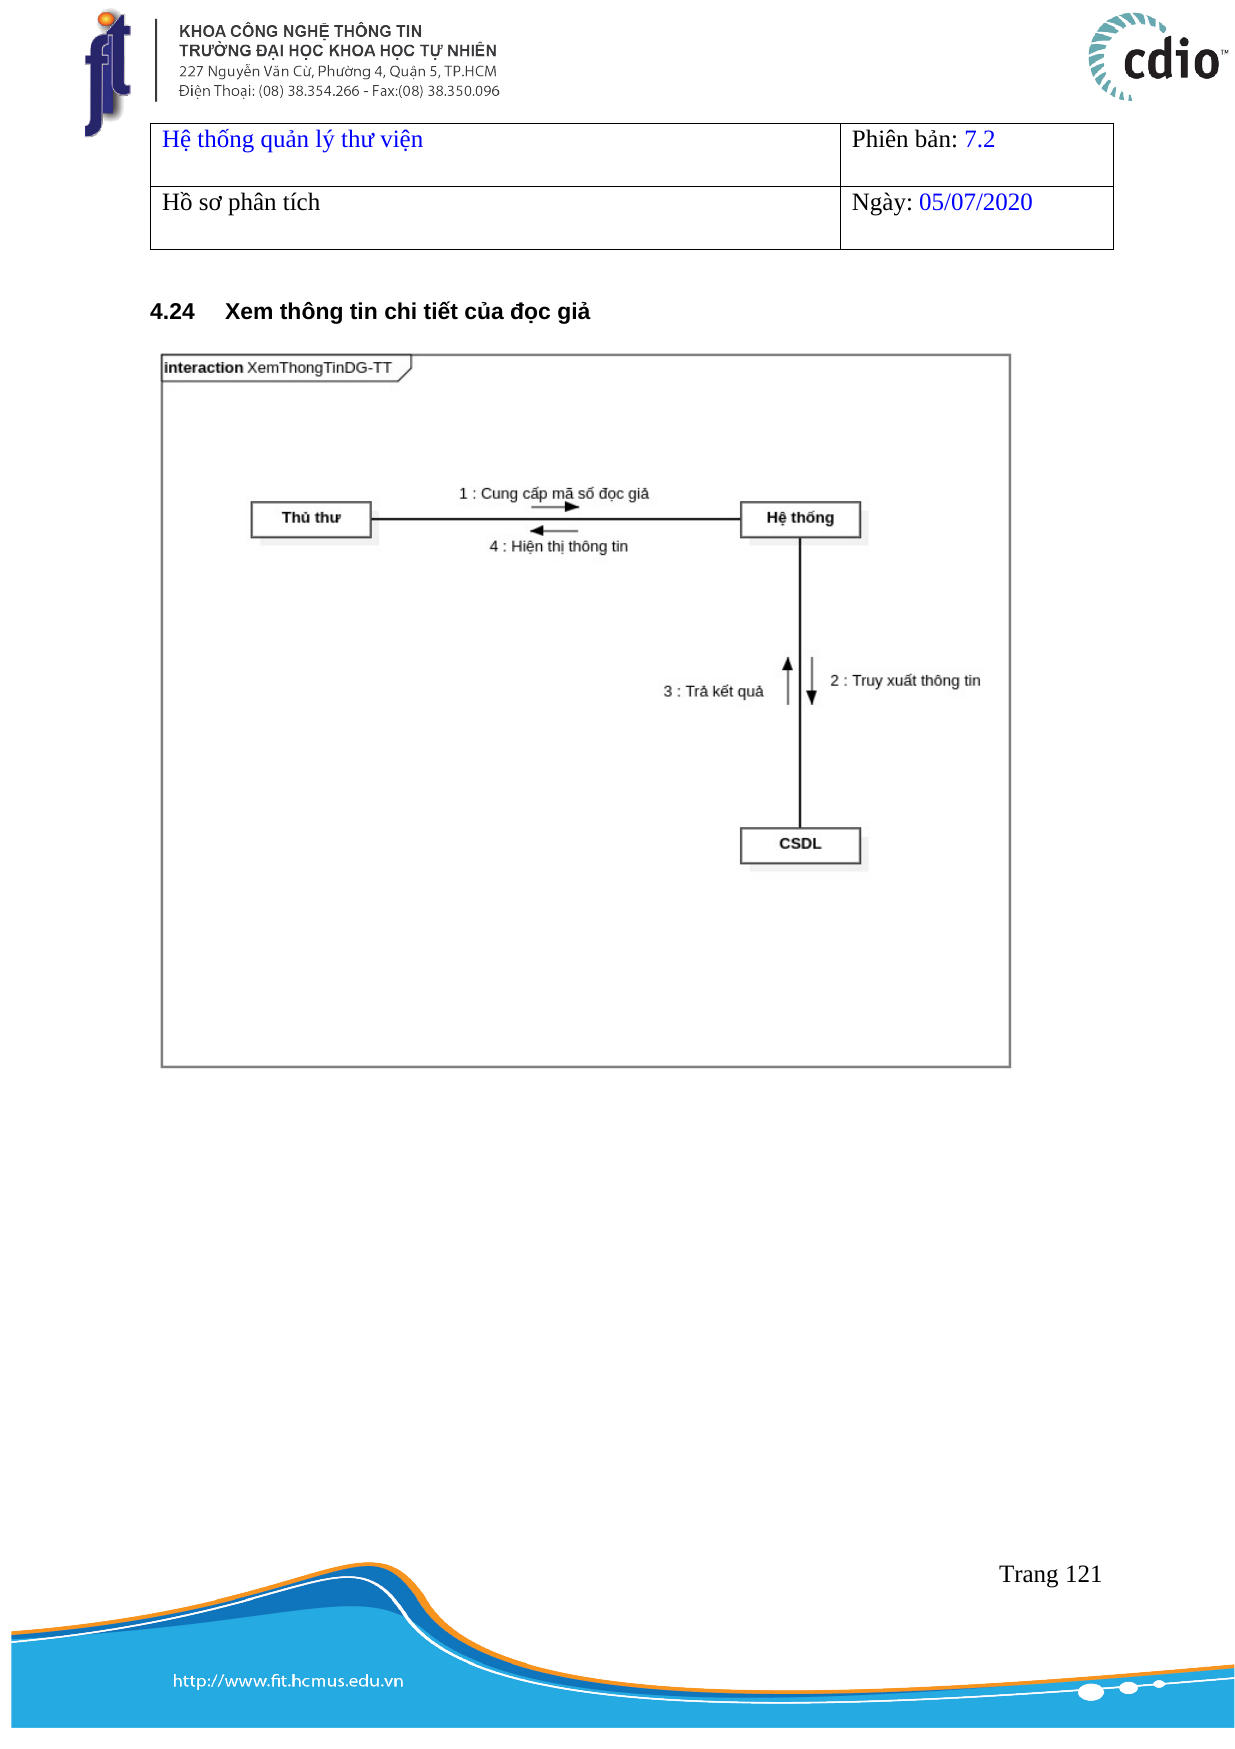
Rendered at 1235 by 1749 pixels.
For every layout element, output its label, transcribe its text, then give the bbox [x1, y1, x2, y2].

picture [841, 124, 1113, 161]
picture [11, 1558, 1235, 1728]
subtitle Xem thông tin chi tiết của đọc giả [150, 298, 1084, 324]
picture [151, 124, 840, 161]
picture [61, 2, 1235, 161]
picture [150, 343, 1058, 1115]
